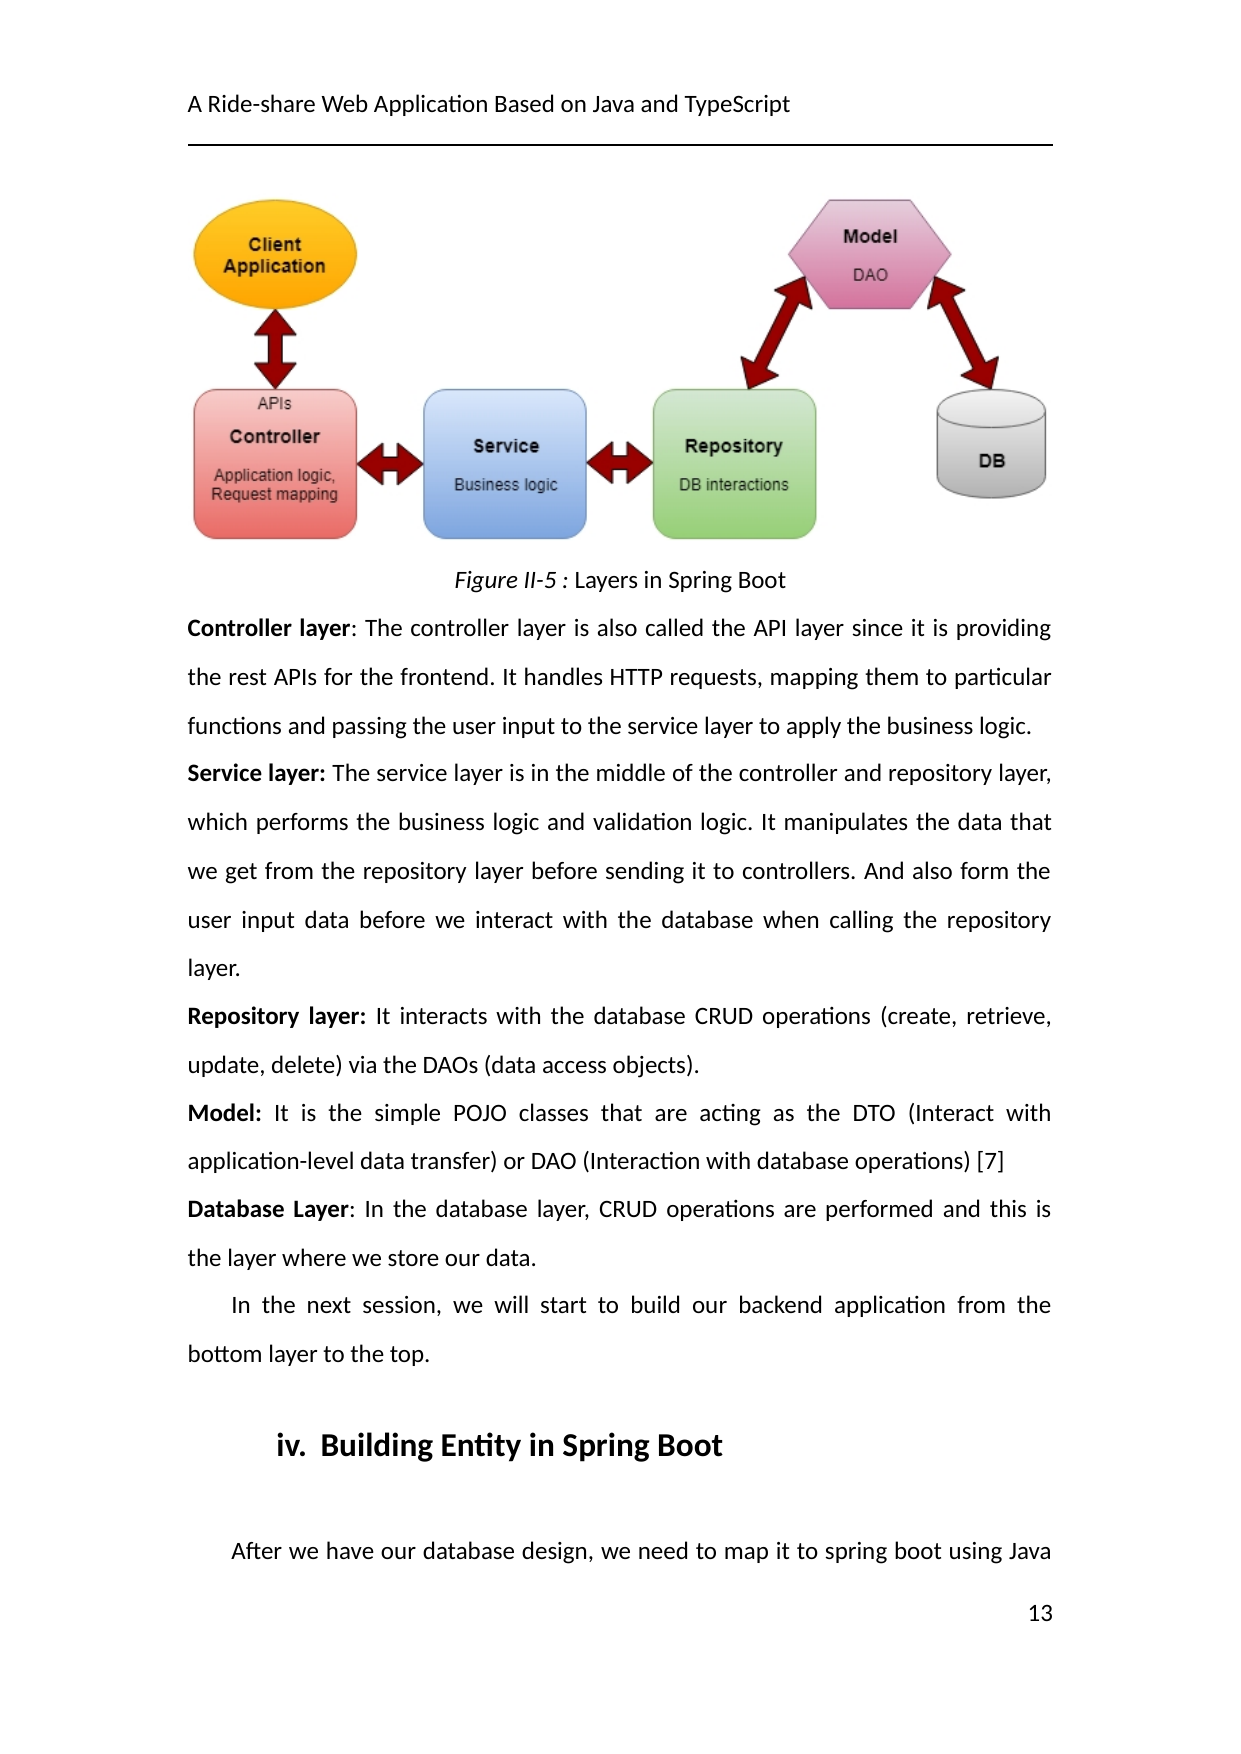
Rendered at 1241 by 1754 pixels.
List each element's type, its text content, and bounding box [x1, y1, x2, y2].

text Controller layer: The controller layer is also called the API layer since it is providing the rest APIs for the frontend. It handles HTTP requests, mapping them to particular functions and passing the user input to the service layer to apply the business logic. [187, 611, 1053, 741]
text In the next session, we will start to build our backend application from the bottom layer to the top. [187, 1289, 1053, 1370]
text Service layer: The service layer is in the middle of the controller and repository layer, which performs the business logic and validation logic. It manipulates the data that we get from the repository layer before sending it to controllers. And also form the user input data before we interact with the database when calling the repository layer. [187, 757, 1053, 984]
text Database Layer: In the database layer, CRUD operations are performed and this is the layer where we store our data. [187, 1192, 1053, 1273]
text Model: It is the simple POJO classes that are acting as the DTO (Interact with application-level data transfer) or DAO (Interaction with database operations) [7] [187, 1096, 1053, 1177]
text Repository layer: It interacts with the database CRUD operations (create, retrieve, update, delete) via the DAOs (data access objects). [187, 999, 1053, 1081]
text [187, 1534, 1053, 1567]
text Figure II-5 : Layers in Spring Boot [187, 564, 1053, 596]
subtitle Building Entity in Spring Boot [276, 1412, 1053, 1477]
picture [187, 193, 1053, 546]
